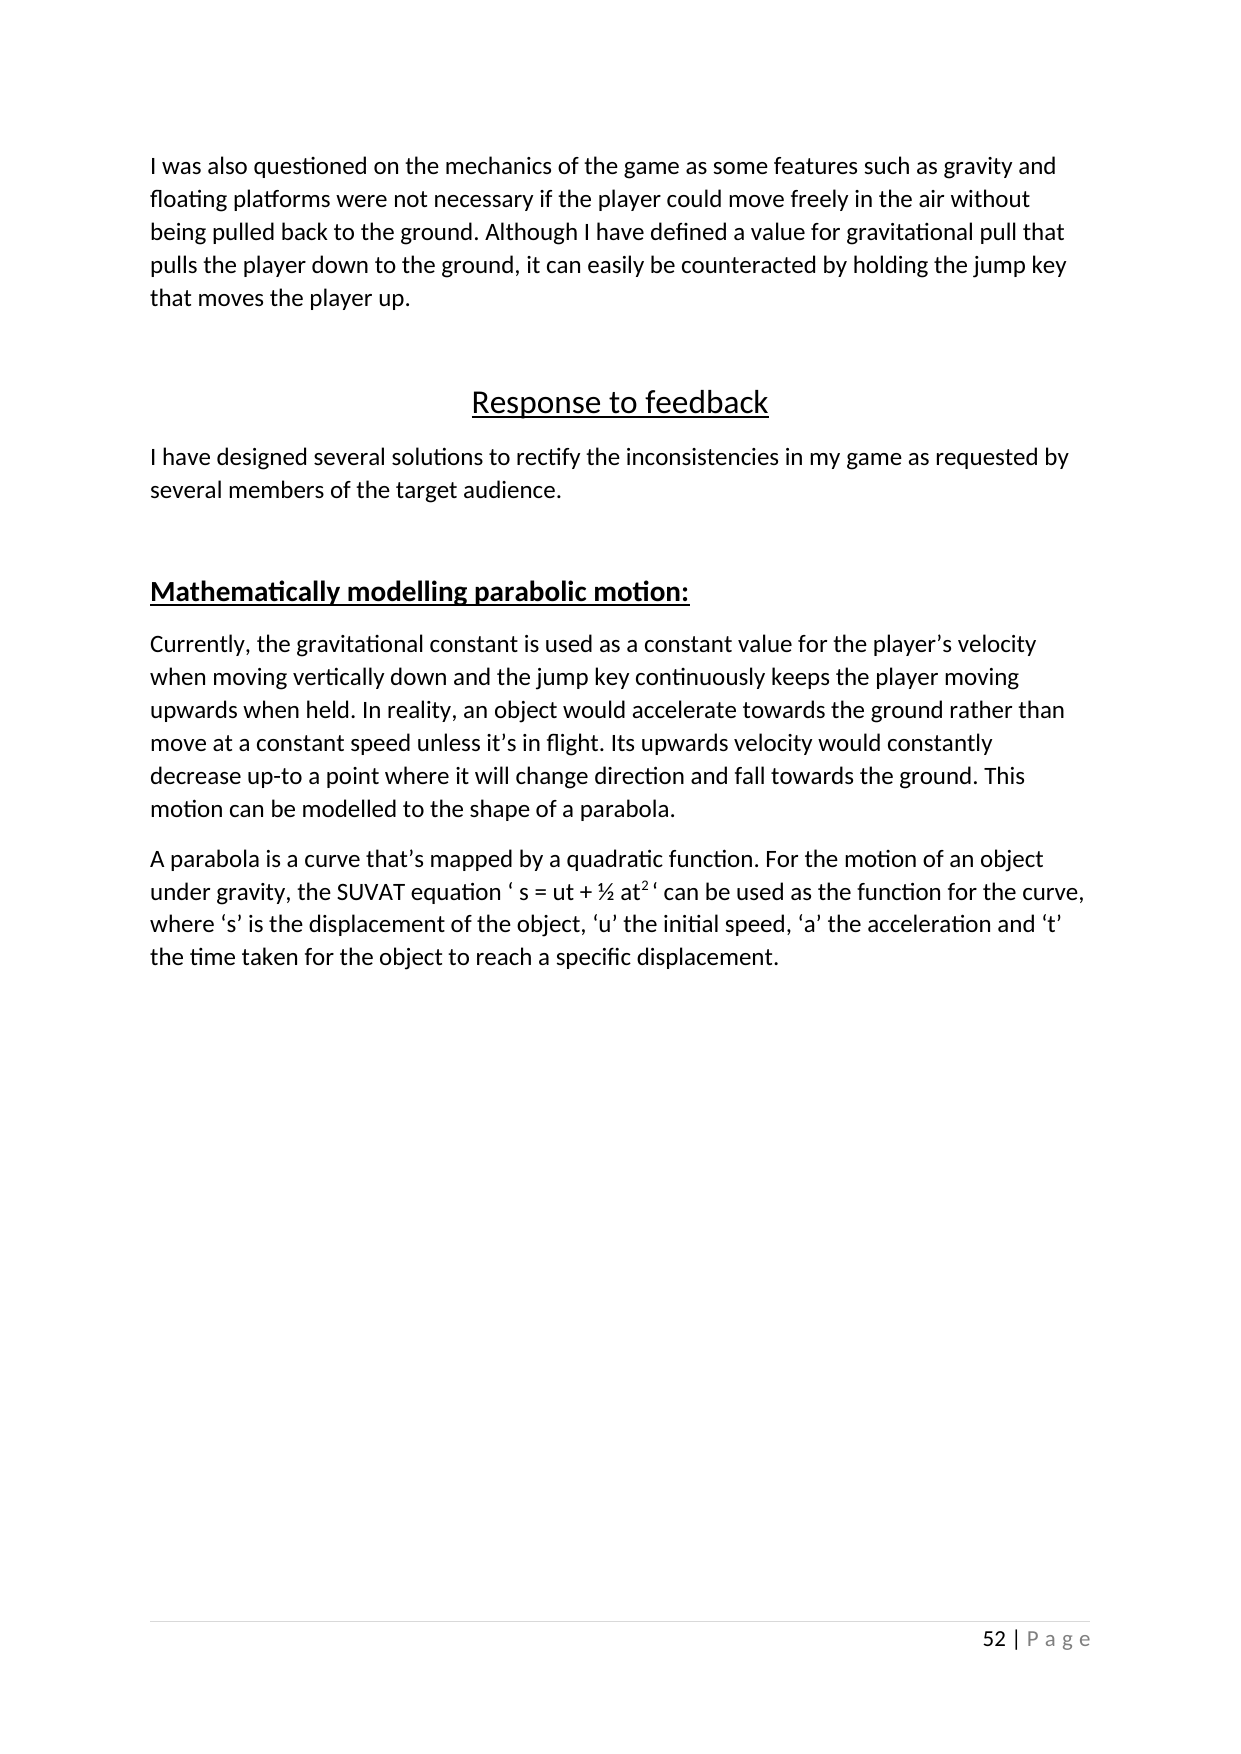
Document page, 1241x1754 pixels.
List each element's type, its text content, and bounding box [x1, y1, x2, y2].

text Currently, the gravitational constant is used as a constant value for the player’s velocity when moving vertically down and the jump key continuously keeps the player moving upwards when held. In reality, an object would accelerate towards the ground rather than move at a constant speed unless it’s in flight. Its upwards velocity would constantly decrease up-to a point where it will change direction and fall towards the ground. This motion can be modelled to the shape of a parabola. [150, 629, 1090, 824]
text I have designed several solutions to rectify the inconsistencies in my game as requested by several members of the target audience. [150, 441, 1090, 505]
text A parabola is a curve that’s mapped by a quadratic function. For the motion of an object under gravity, the SUVAT equation ‘ s = ut + ½ at2 ‘ can be used as the function for the curve, where ‘s’ is the displacement of the object, ‘u’ the initial speed, ‘a’ the acceleration and ‘t’ the time taken for the object to reach a specific displacement. [150, 843, 1090, 972]
text Response to feedback [150, 381, 1090, 422]
text I was also questioned on the mechanics of the game as some features such as gravity and floating platforms were not necessary if the player could move freely in the air without being pulled back to the ground. Although I have defined a value for gravitational pull that pulls the player down to the ground, it can easily be counteracted by holding the jump key that moves the player up. [150, 150, 1090, 312]
text Mathematically modelling parabolic motion: [150, 573, 1090, 609]
